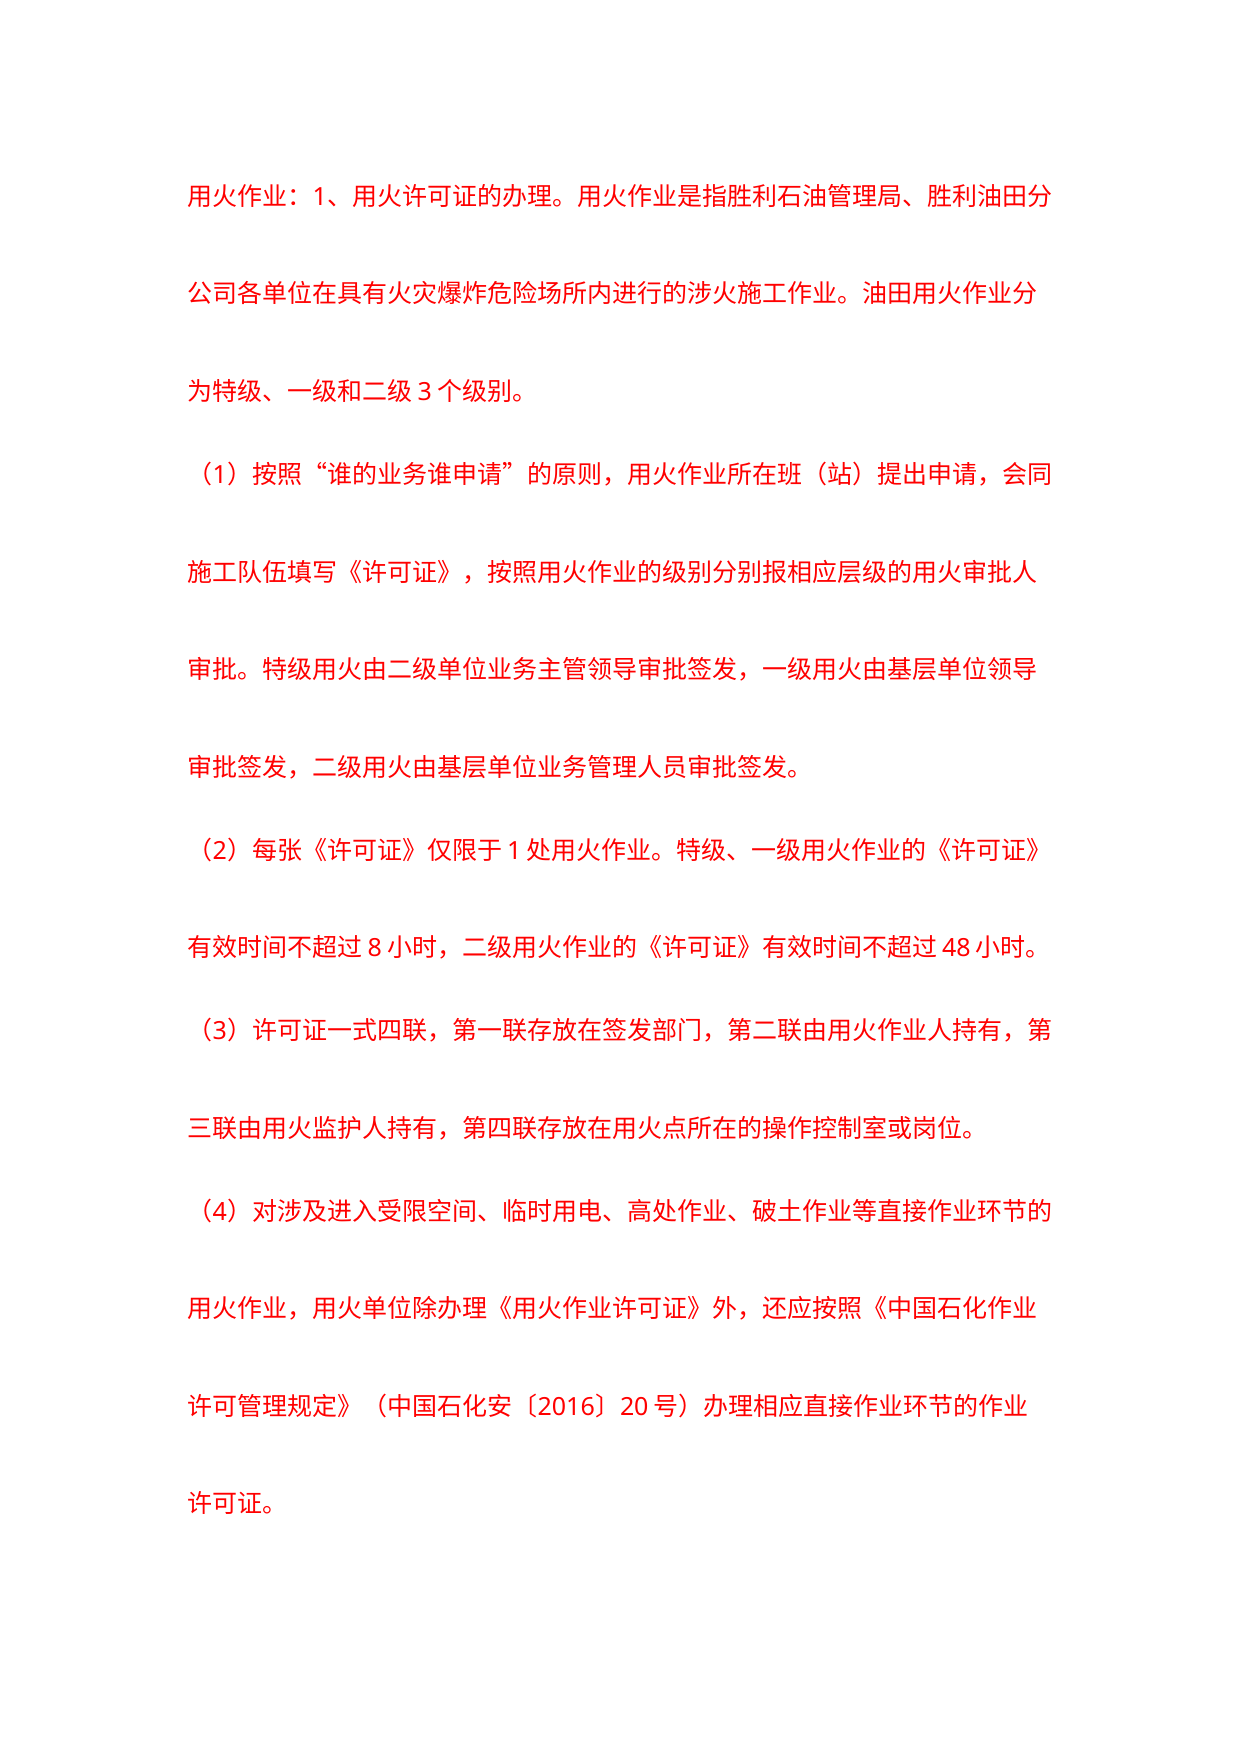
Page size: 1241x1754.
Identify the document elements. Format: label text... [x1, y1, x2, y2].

text （1）按照“谁的业务谁申请”的原则，用火作业所在班（站）提出申请，会同施工队伍填写《许可证》，按照用火作业的级别分别报相应层级的用火审批人审批。特级用火由二级单位业务主管领导审批签发，一级用火由基层单位领导审批签发，二级用火由基层单位业务管理人员审批签发。 [187, 440, 1053, 798]
text 用火作业：1、用火许可证的办理。用火作业是指胜利石油管理局、胜利油田分公司各单位在具有火灾爆炸危险场所内进行的涉火施工作业。油田用火作业分为特级、一级和二级3个级别。 [187, 162, 1053, 422]
text （4）对涉及进入受限空间、临时用电、高处作业、破土作业等直接作业环节的用火作业，用火单位除办理《用火作业许可证》外，还应按照《中国石化作业许可管理规定》（中国石化安〔2016〕20号）办理相应直接作业环节的作业许可证。 [187, 1177, 1053, 1534]
text （2）每张《许可证》仅限于1处用火作业。特级、一级用火作业的《许可证》有效时间不超过8小时，二级用火作业的《许可证》有效时间不超过48小时。 [187, 816, 1053, 978]
text （3）许可证一式四联，第一联存放在签发部门，第二联由用火作业人持有，第三联由用火监护人持有，第四联存放在用火点所在的操作控制室或岗位。 [187, 996, 1053, 1159]
